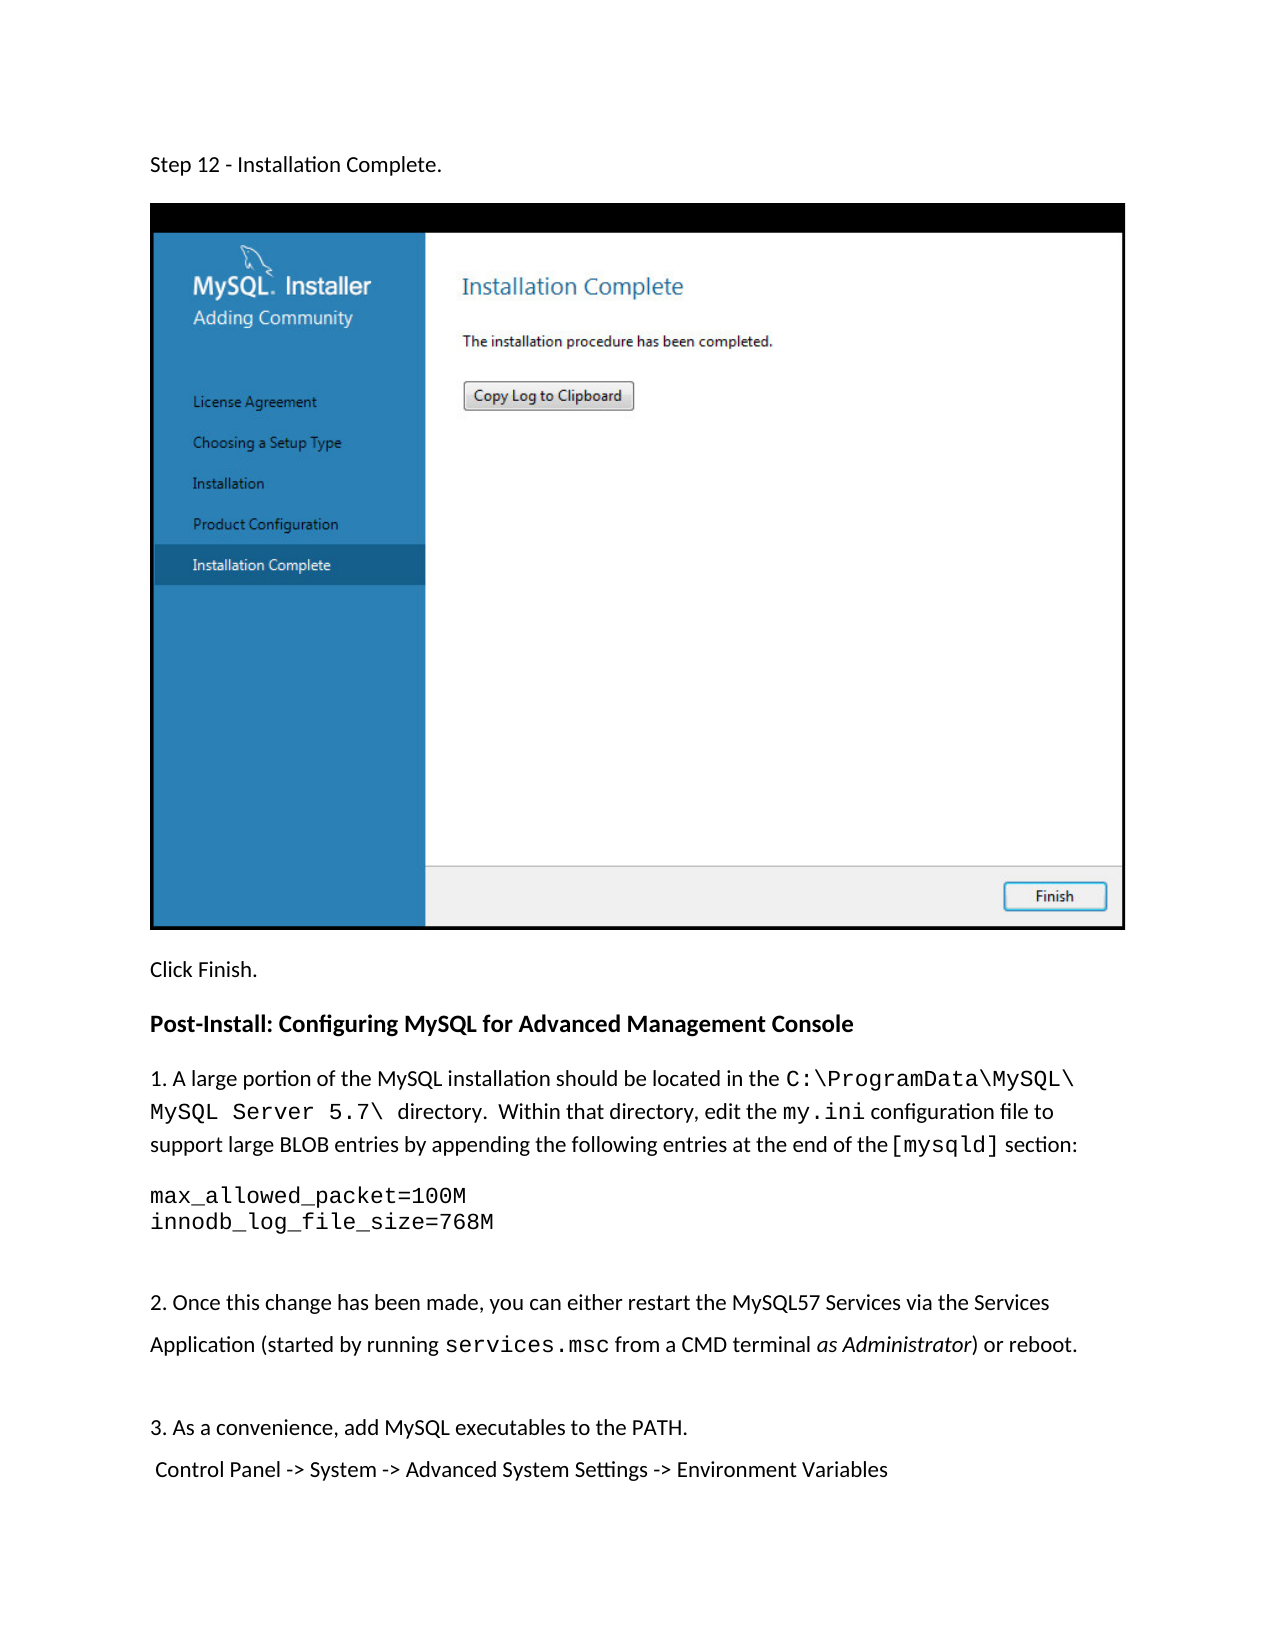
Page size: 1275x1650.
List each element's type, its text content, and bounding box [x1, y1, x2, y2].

text innodb_log_file_size=768M [150, 1211, 1125, 1237]
text max_allowed_packet=100M [150, 1185, 1125, 1211]
picture [150, 203, 1125, 930]
text 1. A large portion of the MySQL installation should be located in the C:\ProgramData\MySQL\MySQL Server 5.7\ directory. Within that directory, edit the my.ini configuration file to support large BLOB entries by appending the following entries at the end of the[mysqld] section: [150, 1064, 1125, 1159]
text Step 12 - Installation Complete. [150, 150, 1125, 178]
text 2. Once this change has been made, you can either restart the MySQL57 Services via the Services Application (started by running services.msc from a CMD terminal as Administrator) or reboot. [150, 1288, 1125, 1359]
text 3. As a convenience, add MySQL executables to the PATH. [150, 1413, 1125, 1441]
text Control Panel -> System -> Advanced System Settings -> Environment Variables [150, 1455, 1125, 1483]
text Click Finish. [150, 955, 1125, 983]
text Post-Install: Configuring MySQL for Advanced Management Console [150, 1008, 1125, 1038]
